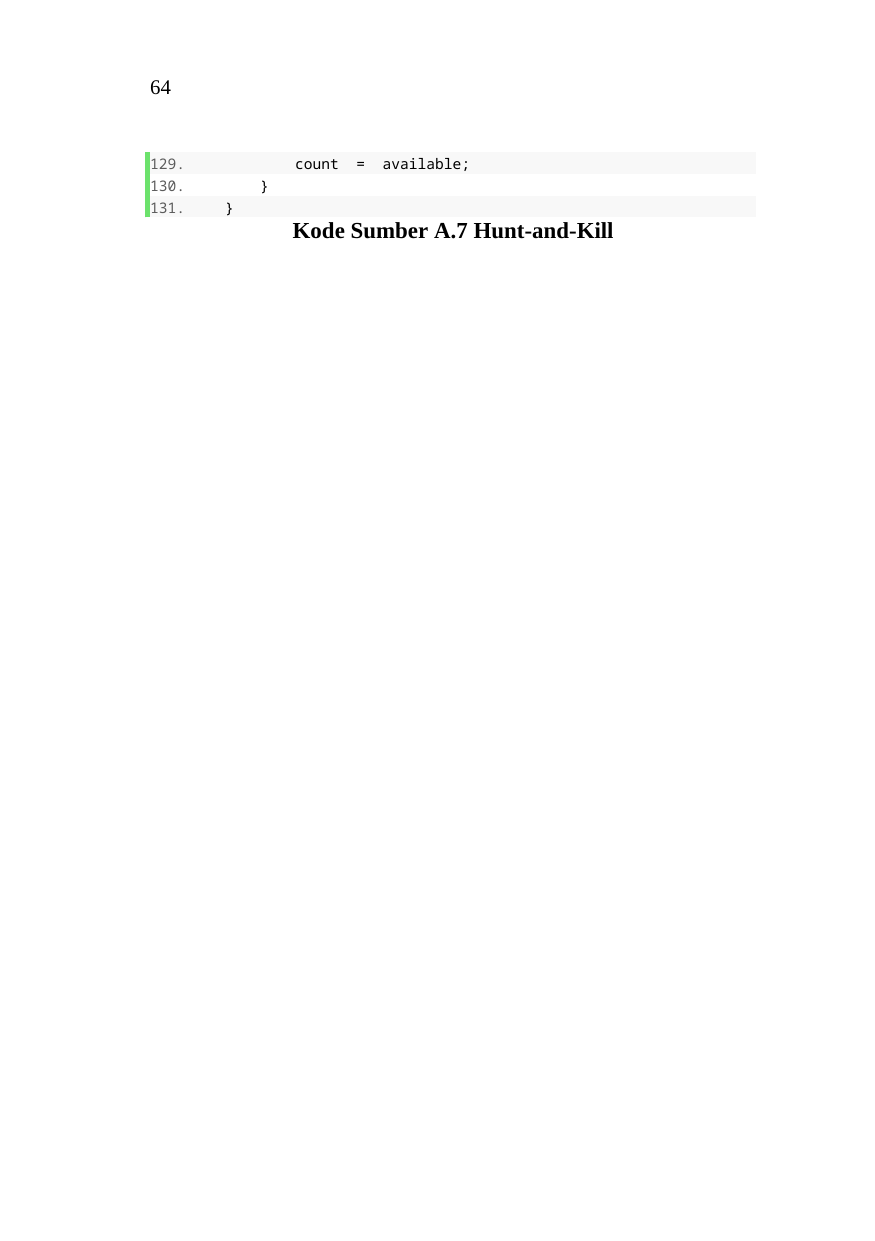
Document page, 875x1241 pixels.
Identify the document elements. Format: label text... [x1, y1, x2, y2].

list } [150, 196, 756, 217]
list count = available; [150, 152, 756, 174]
list } [150, 174, 756, 196]
